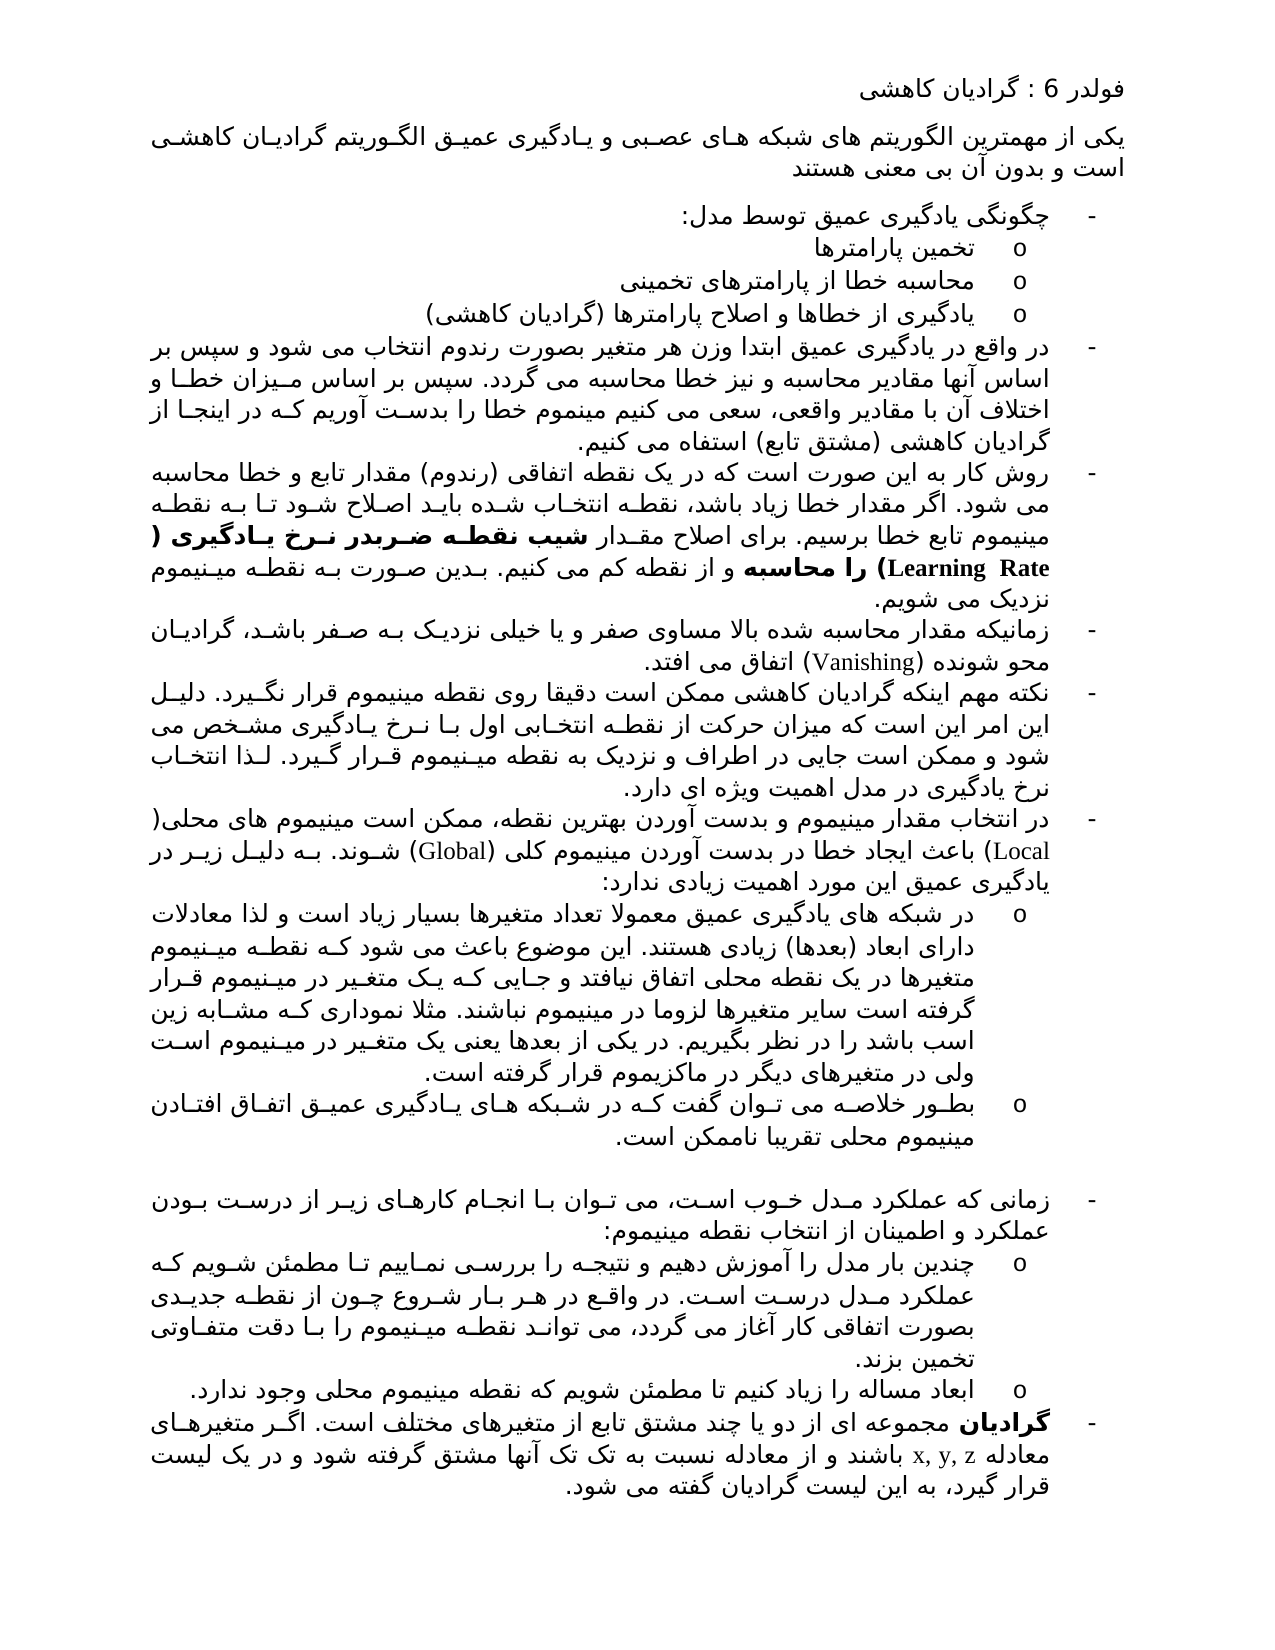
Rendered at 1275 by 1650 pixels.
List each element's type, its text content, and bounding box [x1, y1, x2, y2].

list ابعاد مساله را زیاد کنیم تا مطمئن شویم که نقطه مینیموم محلی وجود ندارد. [150, 1375, 1012, 1406]
list زمانی که عملکرد مدل خوب است، می توان با انجام کارهای زیر از درست بودن عملکرد و اطمینان از انتخاب نقطه مینیموم: [150, 1185, 1087, 1246]
list محاسبه خطا از پارامترهای تخمینی [150, 266, 1012, 297]
list زمانیکه مقدار محاسبه شده بالا مساوی صفر و یا خیلی نزدیک به صفر باشد، گرادیان محو شونده (Vanishing) اتفاق می افتد. [150, 616, 1087, 676]
list یادگیری از خطاها و اصلاح پارامترها (گرادیان کاهشی) [150, 299, 1012, 330]
list گرادیان مجموعه ای از دو یا چند مشتق تابع از متغیرهای مختلف است. اگر متغیرهای معادله x, y, z باشند و از معادله نسبت به تک تک آنها مشتق گرفته شود و در یک لیست قرار گیرد، به این لیست گرادیان گفته می شود. [150, 1408, 1087, 1501]
list در واقع در یادگیری عمیق ابتدا وزن هر متغیر بصورت رندوم انتخاب می شود و سپس بر اساس آنها مقادیر محاسبه و نیز خطا محاسبه می گردد. سپس بر اساس میزان خطا و اختلاف آن با مقادیر واقعی، سعی می کنیم مینموم خطا را بدست آوریم که در اینجا از گرادیان کاهشی (مشتق تابع) استفاه می کنیم. [150, 332, 1087, 456]
text فولدر 6 : گرادیان کاهشی [150, 74, 1125, 103]
list روش کار به این صورت است که در یک نقطه اتفاقی (رندوم) مقدار تابع و خطا محاسبه می شود. اگر مقدار خطا زیاد باشد، نقطه انتخاب شده باید اصلاح شود تا به نقطه مینیموم تابع خطا برسیم. برای اصلاح مقدار شیب نقطه ضربدر نرخ یادگیری (Learning Rate) را محاسبه و از نقطه کم می کنیم. بدین صورت به نقطه مینیموم نزدیک می شویم. [150, 458, 1087, 613]
list چگونگی یادگیری عمیق توسط مدل: [150, 202, 1087, 231]
text یکی از مهمترین الگوریتم های شبکه های عصبی و یادگیری عمیق الگوریتم گرادیان کاهشی است و بدون آن بی معنی هستند [150, 122, 1125, 183]
list چندین بار مدل را آموزش دهیم و نتیجه را بررسی نماییم تا مطمئن شویم که عملکرد مدل درست است. در واقع در هر بار شروع چون از نقطه جدیدی بصورت اتفاقی کار آغاز می گردد، می تواند نقطه مینیموم را با دقت متفاوتی تخمین بزند. [150, 1248, 1012, 1373]
list بطور خلاصه می توان گفت که در شبکه های یادگیری عمیق اتفاق افتادن مینیموم محلی تقریبا ناممکن است. [150, 1089, 1012, 1152]
list در شبکه های یادگیری عمیق معمولا تعداد متغیرها بسیار زیاد است و لذا معادلات دارای ابعاد (بعدها) زیادی هستند. این موضوع باعث می شود که نقطه مینیموم متغیرها در یک نقطه محلی اتفاق نیافتد و جایی که یک متغیر در مینیموم قرار گرفته است سایر متغیرها لزوما در مینیموم نباشند. مثلا نموداری که مشابه زین اسب باشد را در نظر بگیریم. در یکی از بعدها یعنی یک متغیر در مینیموم است ولی در متغیرهای دیگر در ماکزیموم قرار گرفته است. [150, 899, 1012, 1087]
list نکته مهم اینکه گرادیان کاهشی ممکن است دقیقا روی نقطه مینیموم قرار نگیرد. دلیل این امر این است که میزان حرکت از نقطه انتخابی اول با نرخ یادگیری مشخص می شود و ممکن است جایی در اطراف و نزدیک به نقطه مینیموم قرار گیرد. لذا انتخاب نرخ یادگیری در مدل اهمیت ویژه ای دارد. [150, 679, 1087, 802]
list تخمین پارامترها [150, 233, 1012, 264]
list در انتخاب مقدار مینیموم و بدست آوردن بهترین نقطه، ممکن است مینیموم های محلی(Local) باعث ایجاد خطا در بدست آوردن مینیموم کلی (Global) شوند. به دلیل زیر در یادگیری عمیق این مورد اهمیت زیادی ندارد: [150, 804, 1087, 897]
